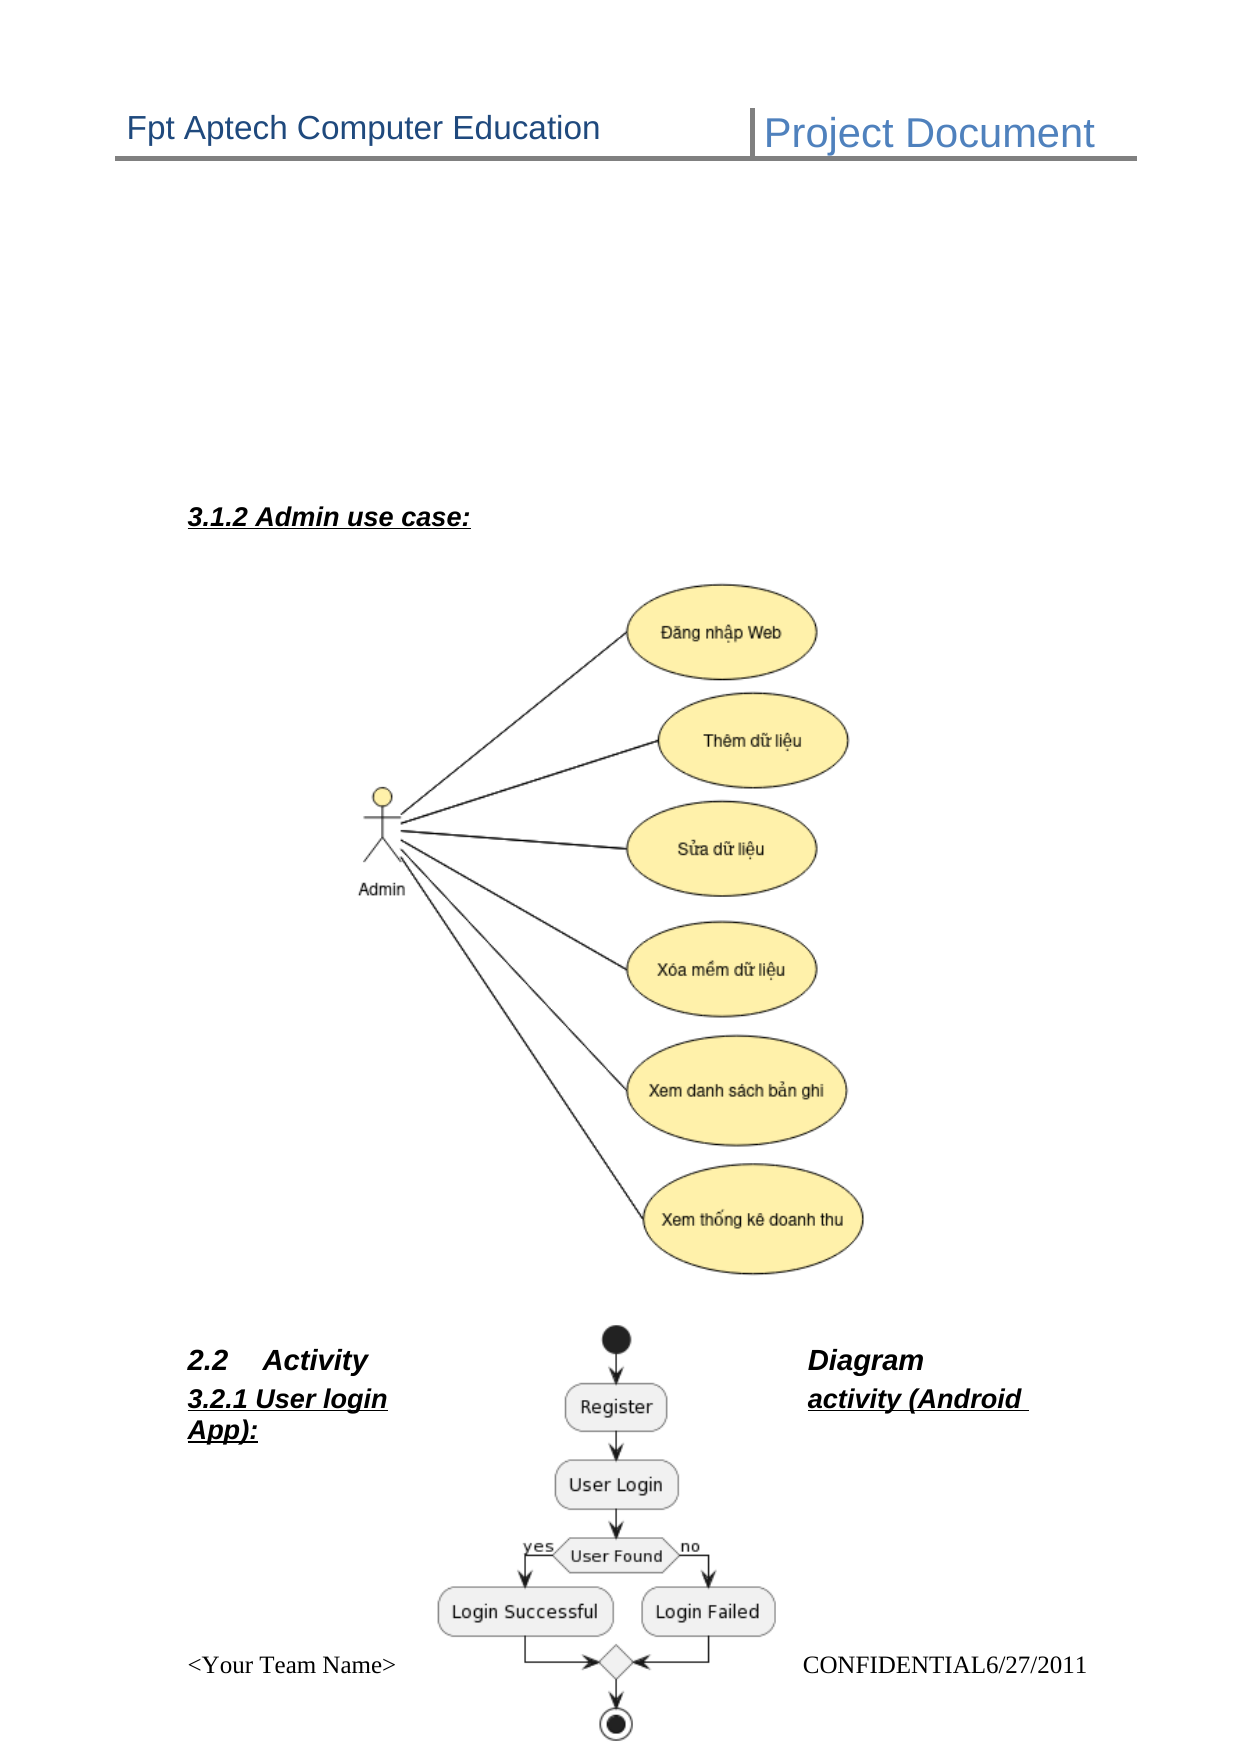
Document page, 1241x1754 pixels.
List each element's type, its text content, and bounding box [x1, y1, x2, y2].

picture [305, 561, 865, 1305]
picture [422, 1311, 789, 1754]
subtitle Activity Diagram [187, 1343, 422, 1376]
subtitle Activity Diagram [789, 1343, 1053, 1376]
text 3.2.1 User login activity (Android App): [789, 1383, 1053, 1445]
text 3.1.2 Admin use case: [187, 501, 1053, 532]
text 3.2.1 User login activity (Android App): [187, 1383, 422, 1445]
